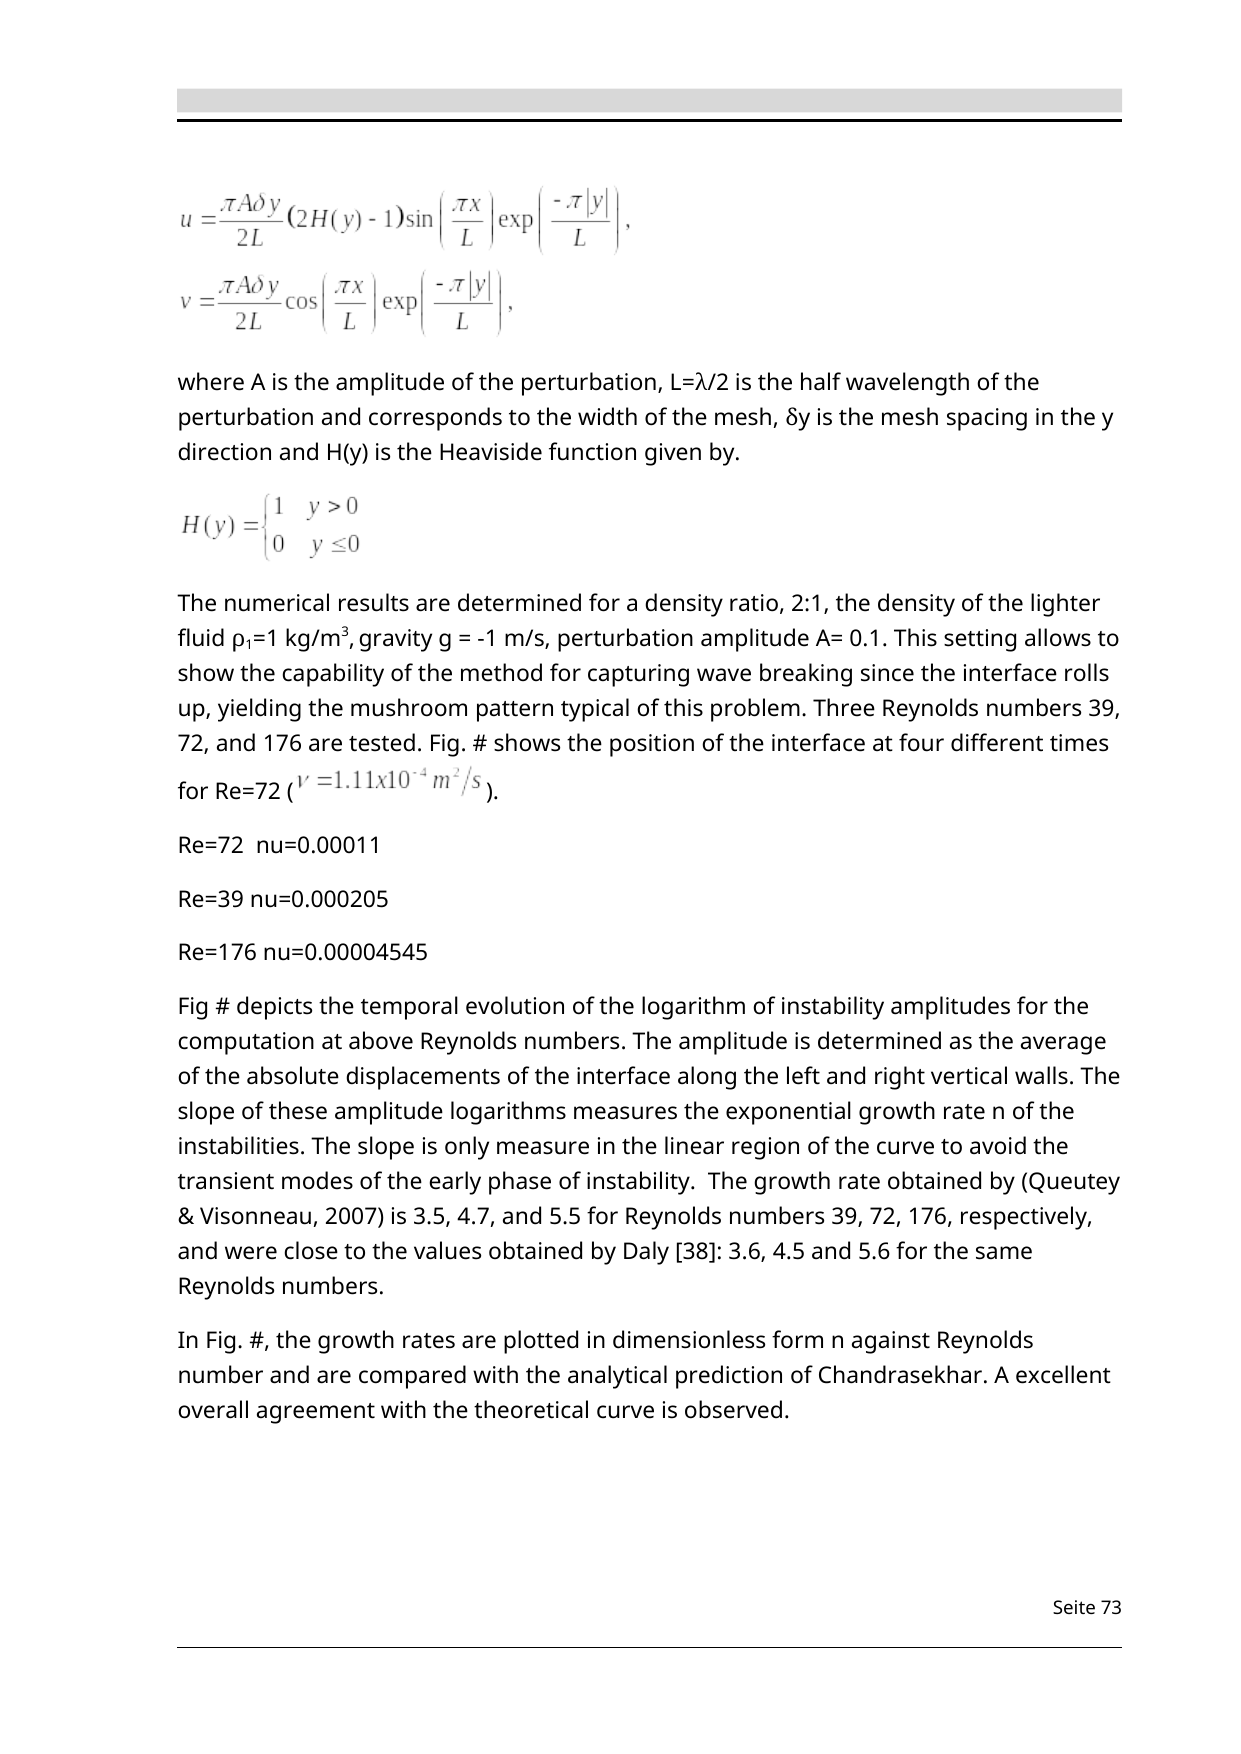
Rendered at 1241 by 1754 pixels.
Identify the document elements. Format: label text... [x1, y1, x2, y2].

text where A is the amplitude of the perturbation, L=λ/2 is the half wavelength of the perturbation and corresponds to the width of the mesh, δy is the mesh spacing in the y direction and H(y) is the Heaviside function given by. [177, 366, 1122, 467]
text In Fig. #, the growth rates are plotted in dimensionless form n against Reynolds number and are compared with the analytical prediction of Chandrasekhar. A excellent overall agreement with the theoretical curve is observed. [177, 1324, 1122, 1425]
text Fig # depicts the temporal evolution of the logarithm of instability amplitudes for the computation at above Reynolds numbers. The amplitude is determined as the average of the absolute displacements of the interface along the left and right vertical walls. The slope of these amplitude logarithms measures the exponential growth rate n of the instabilities. The slope is only measure in the linear region of the curve to avoid the transient modes of the early phase of instability. The growth rate obtained by (Queutey & Visonneau, 2007) is 3.5, 4.7, and 5.5 for Reynolds numbers 39, 72, 176, respectively, and were close to the values obtained by Daly [38]: 3.6, 4.5 and 5.6 for the same Reynolds numbers. [177, 990, 1122, 1301]
text Re=72 nu=0.00011 [177, 829, 1122, 860]
text Re=176 nu=0.00004545 [177, 936, 1122, 967]
text The numerical results are determined for a density ratio, 2:1, the density of the lighter fluid ρ1=1 kg/m3, gravity g = -1 m/s, perturbation amplitude A= 0.1. This setting allows to show the capability of the method for capturing wave breaking since the interface rolls up, yielding the mushroom pattern typical of this problem. Three Reynolds numbers 39, 72, and 176 are tested. Fig. # shows the position of the interface at four different times for Re=72 (). [177, 587, 1122, 806]
text Re=39 nu=0.000205 [177, 882, 1122, 914]
